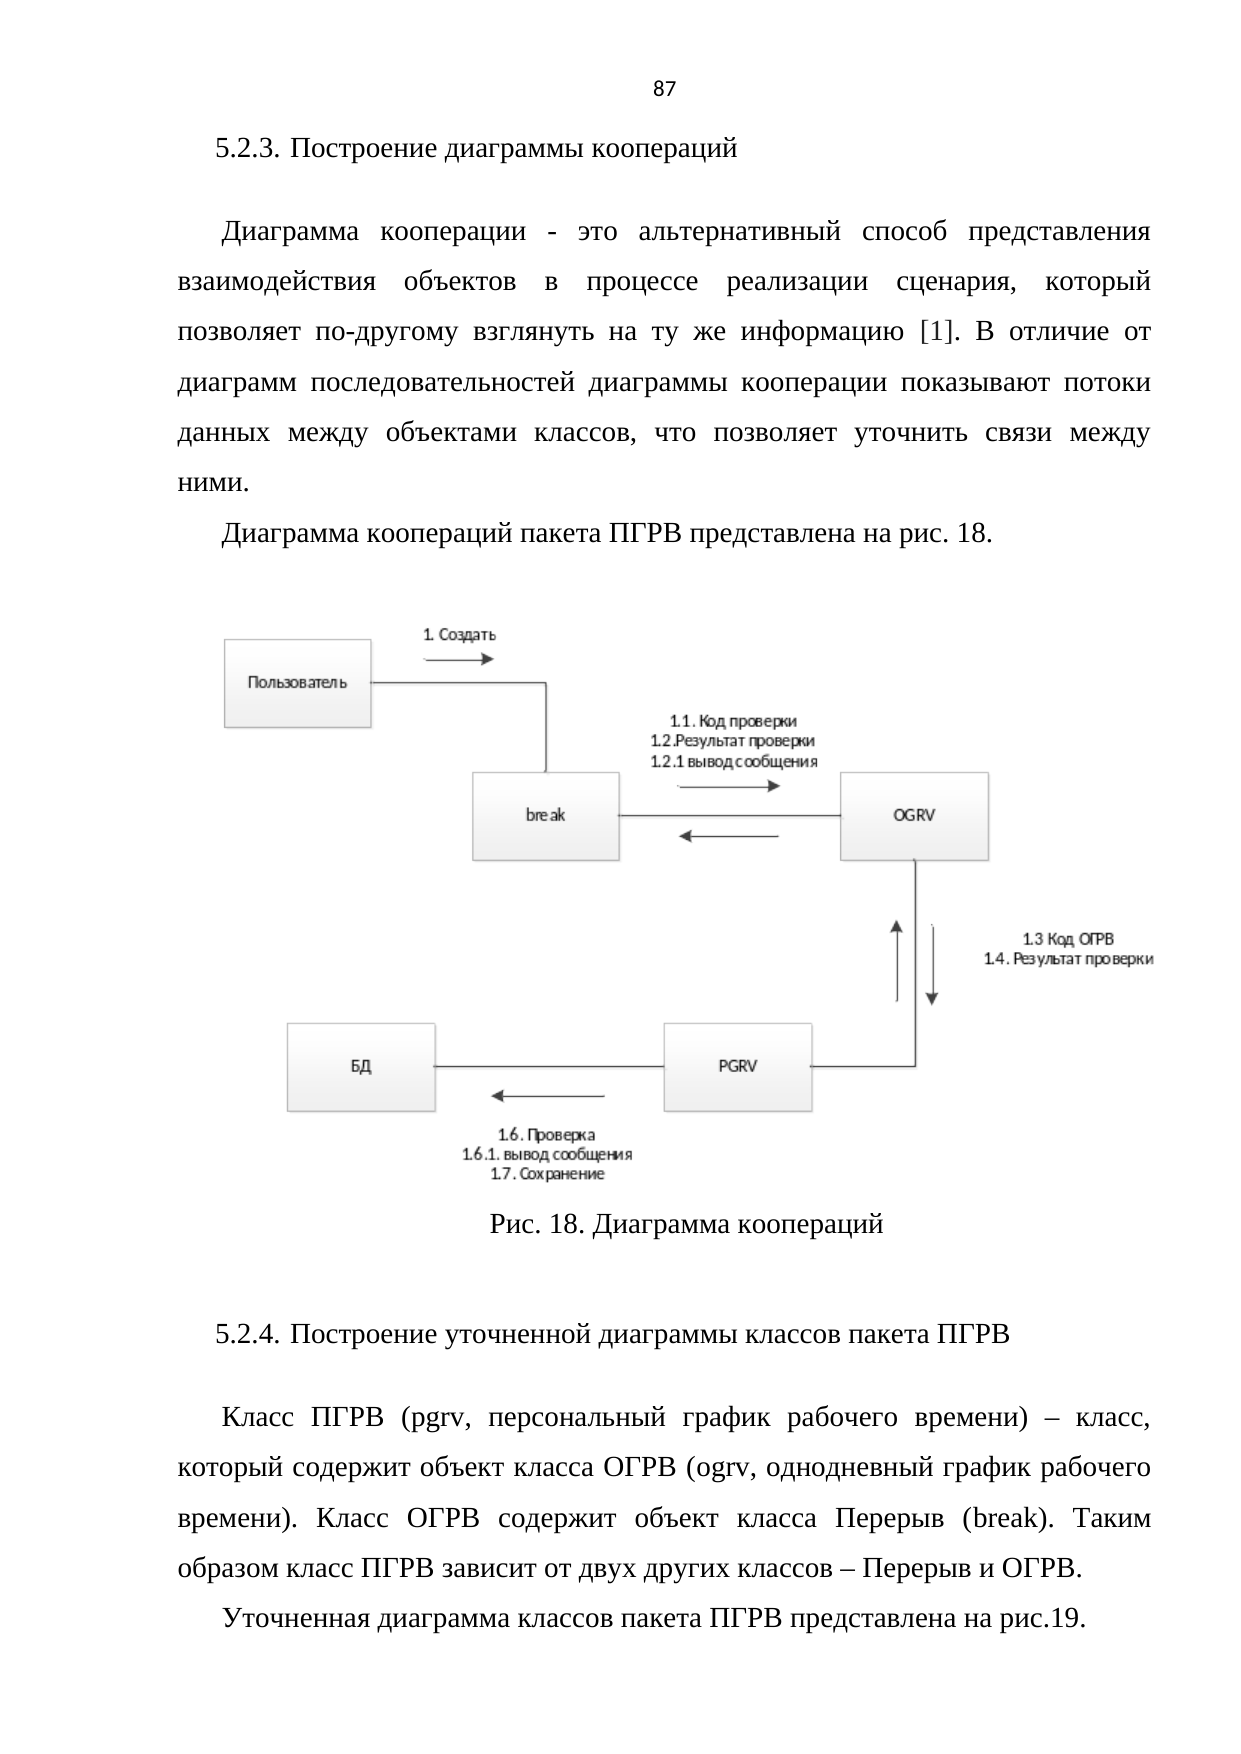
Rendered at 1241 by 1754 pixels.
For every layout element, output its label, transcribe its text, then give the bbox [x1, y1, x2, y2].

text Уточненная диаграмма классов пакета ПГРВ представлена на рис.19. [177, 1601, 1152, 1634]
text Диаграмма коопераций пакета ПГРВ представлена на рис. 18. [177, 515, 1152, 548]
text Диаграмма кооперации - это альтернативный способ представления взаимодействия объектов в процессе реализации сценария, который позволяет по-другому взглянуть на ту же информацию [1]. В отличие от диаграмм последовательностей диаграммы кооперации показывают потоки данных между объектами классов, что позволяет уточнить связи между ними. [177, 213, 1152, 498]
subtitle Построение диаграммы коопераций [215, 130, 1152, 163]
text Класс ПГРВ (pgrv, персональный график рабочего времени) – класс, который содержит объект класса ОГРВ (ogrv, однодневный график рабочего времени). Класс ОГРВ содержит объект класса Перерыв (break). Таким образом класс ПГРВ зависит от двух других классов – Перерыв и ОГРВ. [177, 1399, 1152, 1584]
text Рис. 18. Диаграмма коопераций [177, 1207, 1152, 1240]
subtitle Построение уточненной диаграммы классов пакета ПГРВ [215, 1316, 1152, 1350]
